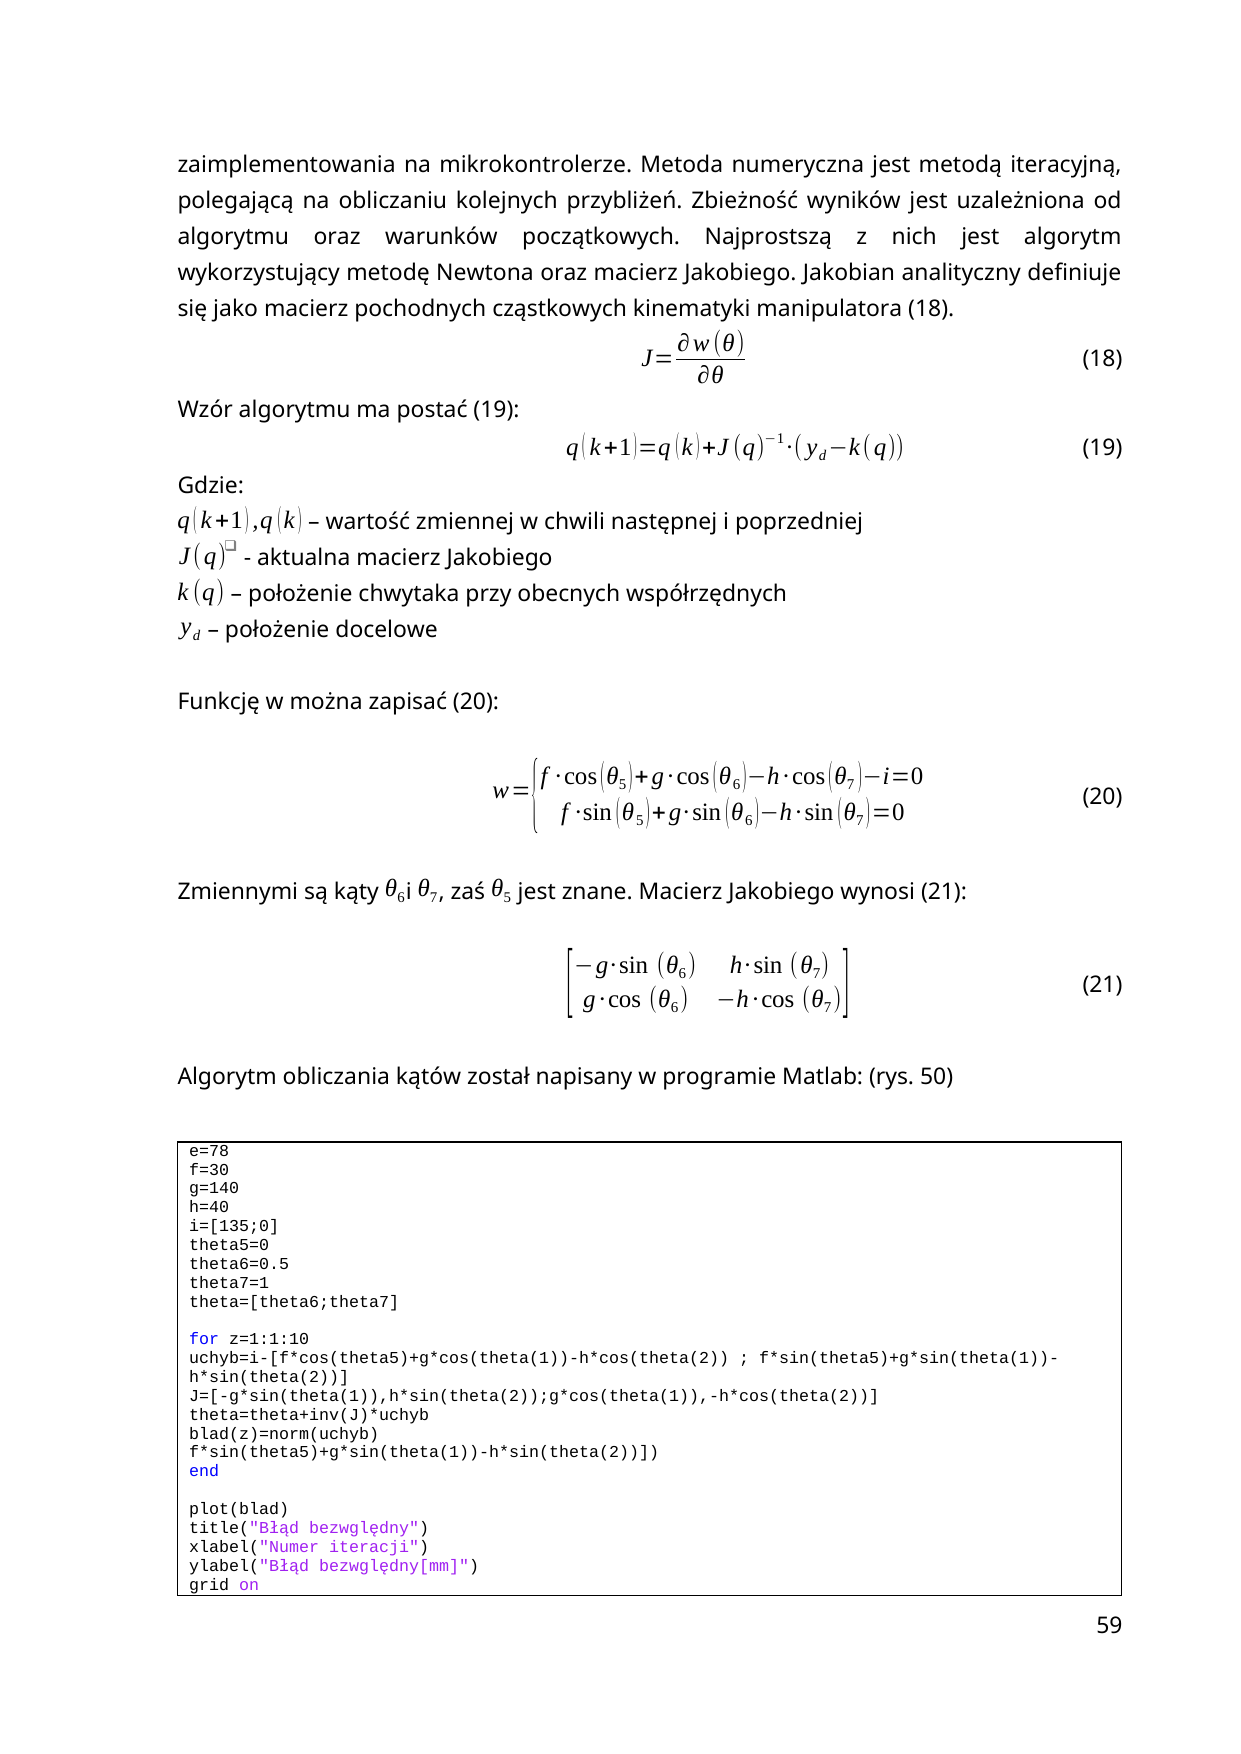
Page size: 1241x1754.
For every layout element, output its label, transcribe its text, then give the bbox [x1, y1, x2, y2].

text Zmiennymi są kąty i , zaś jest znane. Macierz Jakobiego wynosi (21): [177, 875, 1122, 906]
text (20) [177, 756, 1122, 834]
text - aktualna macierz Jakobiego [177, 541, 1122, 572]
text (19) [177, 429, 1122, 464]
text – wartość zmiennej w chwili następnej i poprzedniej [177, 505, 1122, 536]
table_header e=78 f=30 g=140 h=40 i=[135;0] theta5=0 theta6=0.5 theta7=1 theta=[theta6;theta7] for z=1:1:10 uchyb=i-[f*cos(theta5)+g*cos(theta(1))-h*cos(theta(2)) ; f*sin(theta5)+g*sin(theta(1))-h*sin(theta(2))] J=[-g*sin(theta(1)),h*sin(theta(2));g*cos(theta(1)),-h*cos(theta(2))] theta=theta+inv(J)*uchyb blad(z)=norm(uchyb) f*sin(theta5)+g*sin(theta(1))-h*sin(theta(2))]) end plot(blad) title("Błąd bezwględny") xlabel("Numer iteracji") ylabel("Błąd bezwględny[mm]") grid on [178, 1143, 1121, 1595]
text Gdzie: [177, 469, 1122, 500]
text Funkcję w można zapisać (20): [177, 684, 1122, 716]
text (18) [177, 327, 1122, 389]
text (21) [177, 947, 1122, 1019]
text Wzór algorytmu ma postać (19): [177, 393, 1122, 424]
text – położenie chwytaka przy obecnych współrzędnych [177, 577, 1122, 608]
text Algorytm obliczania kątów został napisany w programie Matlab: (rys. 50) [177, 1060, 1122, 1091]
text – położenie docelowe [177, 613, 1122, 644]
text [177, 148, 1122, 323]
